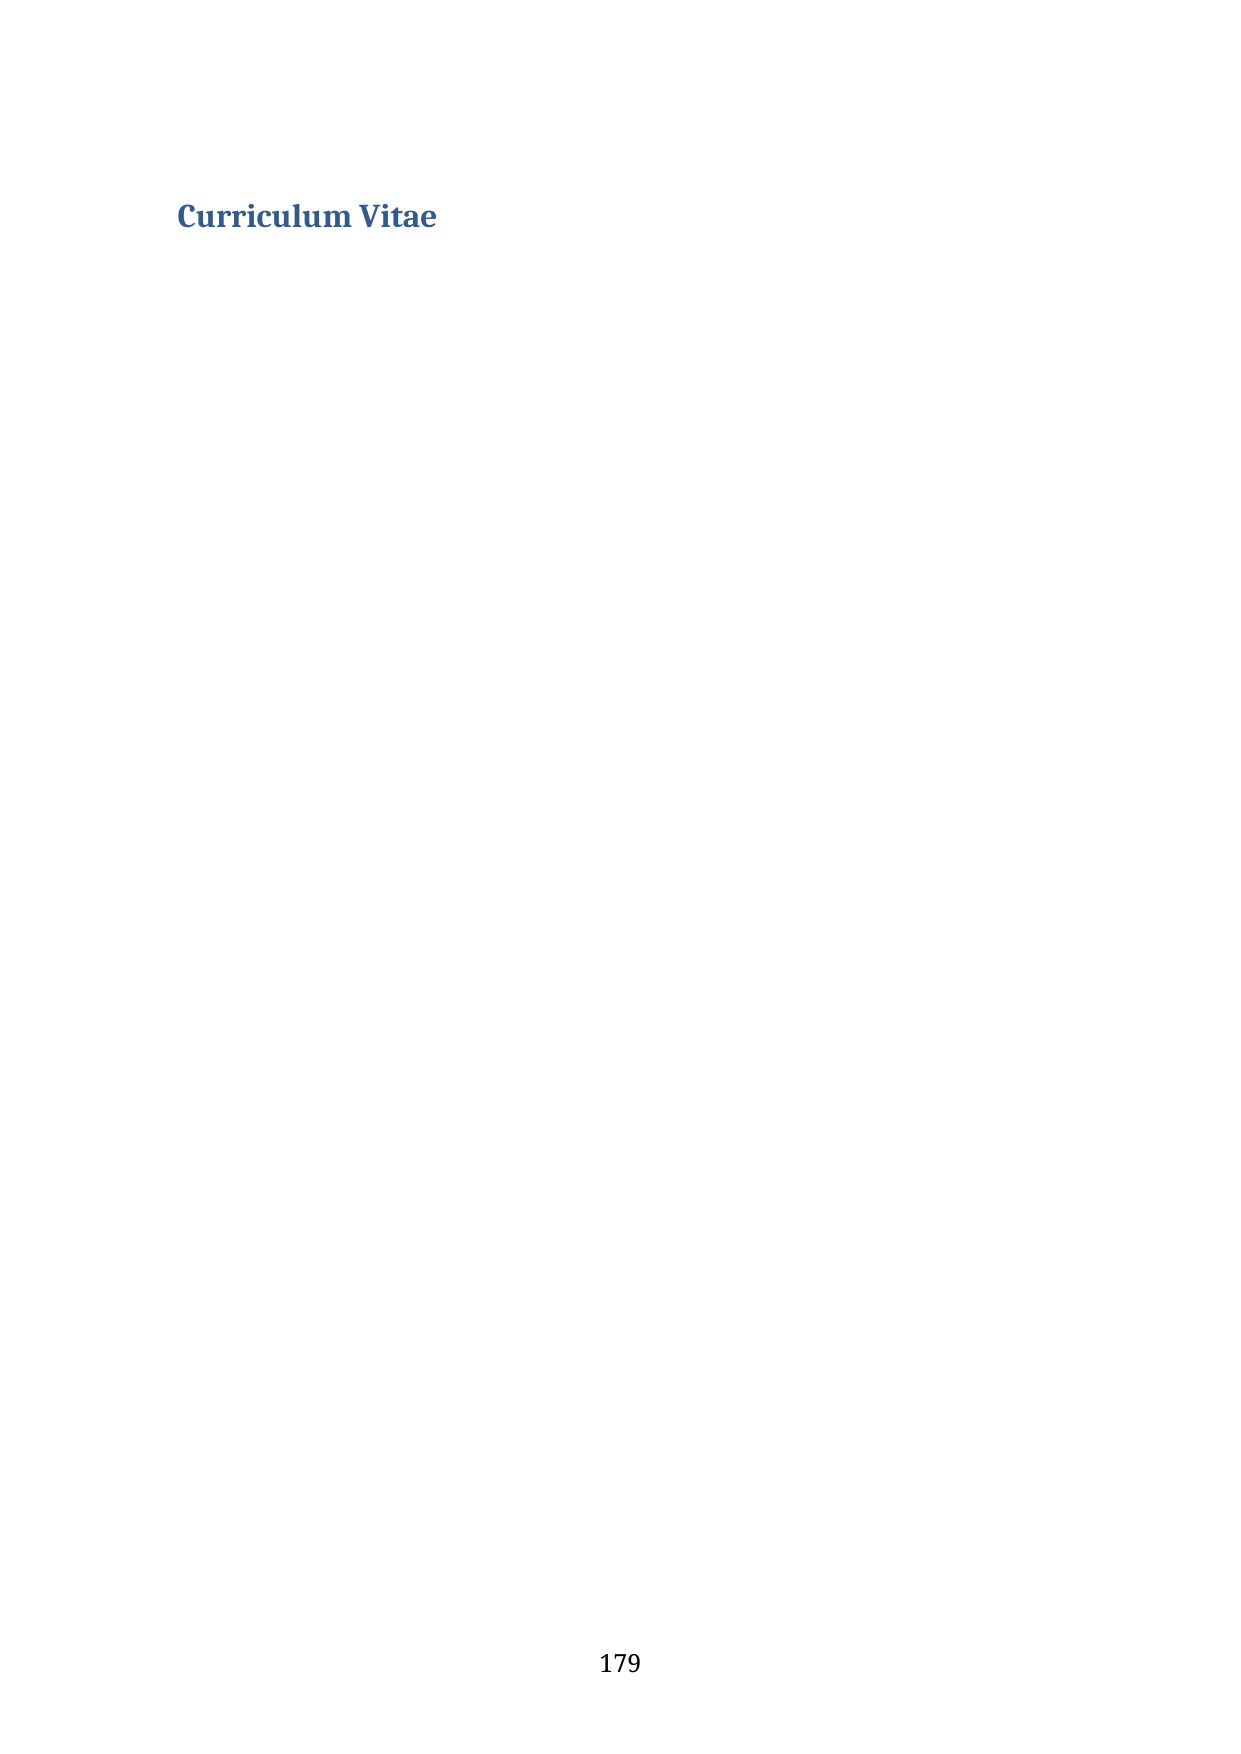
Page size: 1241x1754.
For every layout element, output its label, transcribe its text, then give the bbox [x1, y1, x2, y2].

subtitle Curriculum Vitae [177, 198, 1063, 236]
